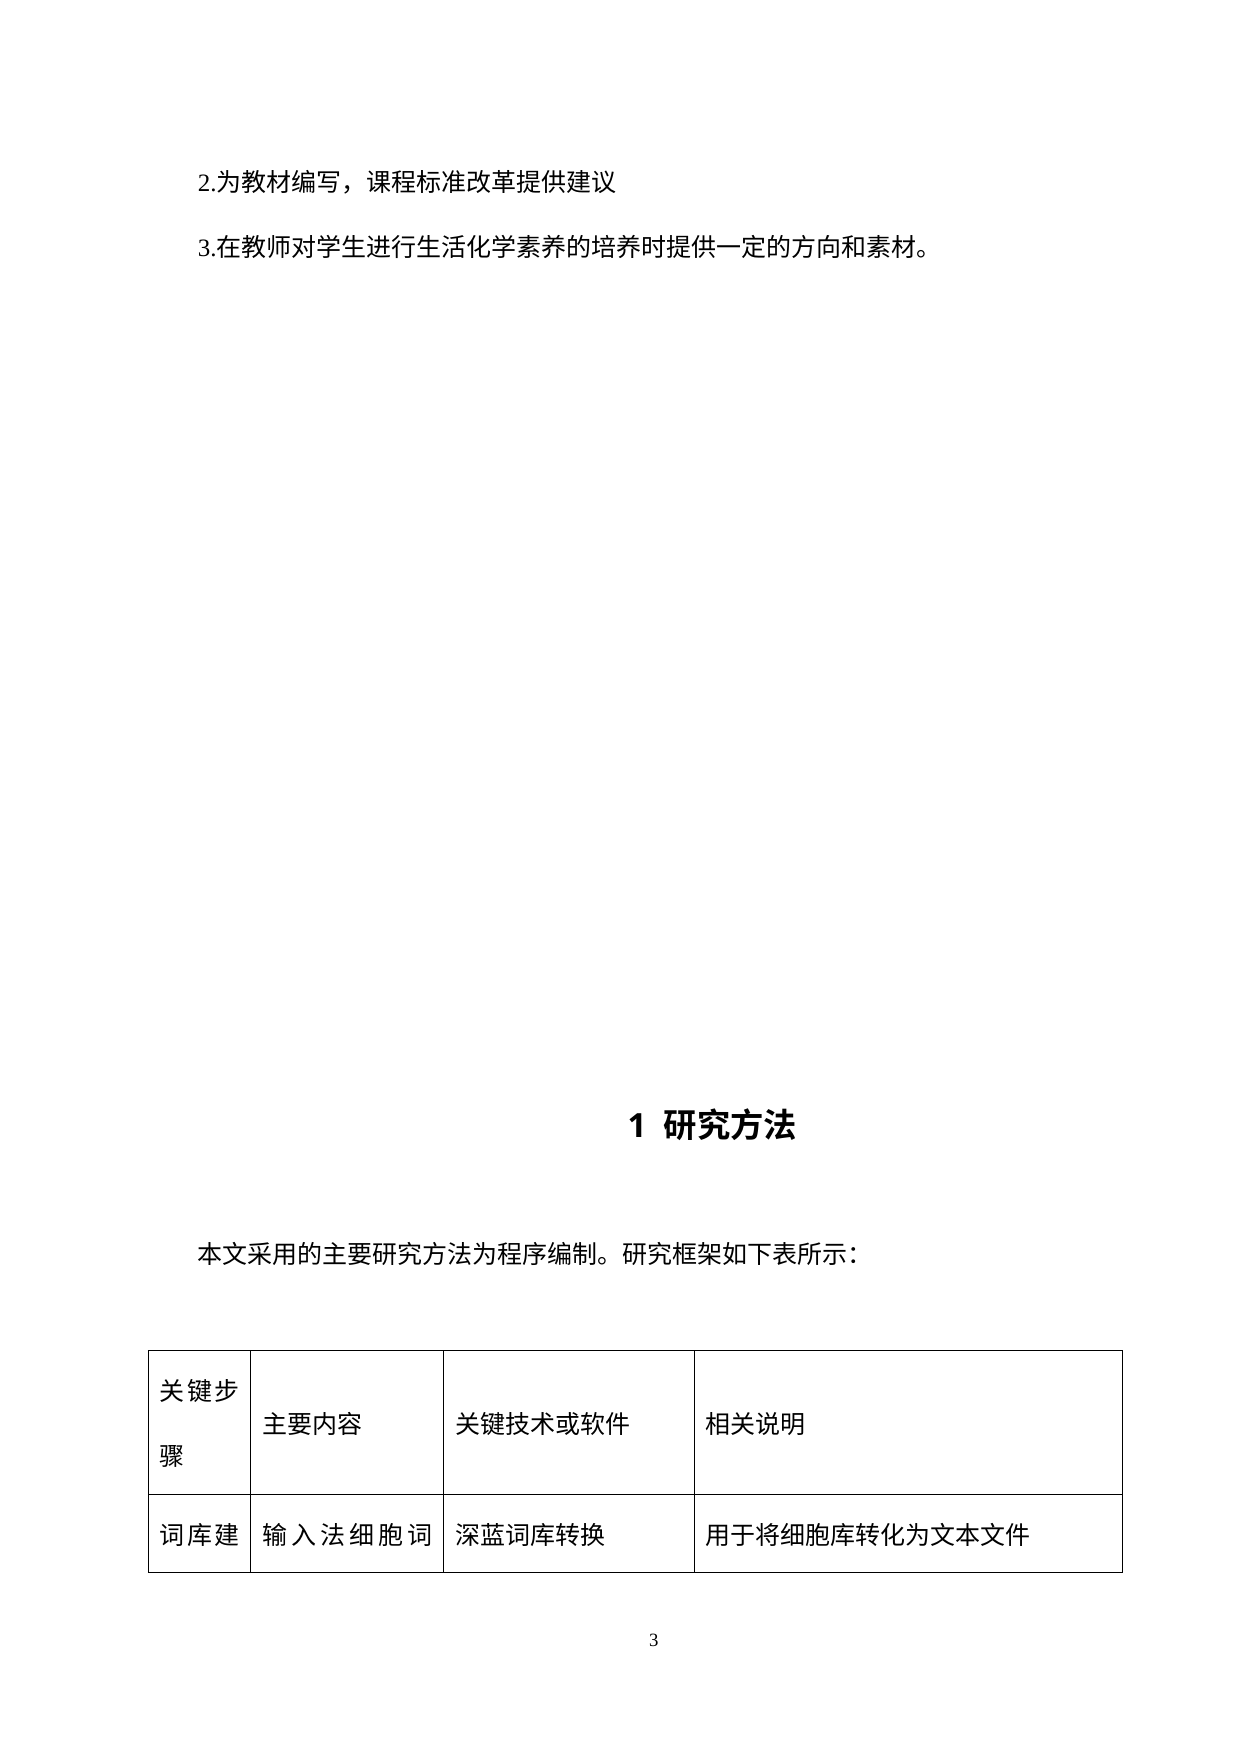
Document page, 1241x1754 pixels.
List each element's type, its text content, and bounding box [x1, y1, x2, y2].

table_cell 词库建立 [149, 1495, 250, 1572]
table_cell 用于将细胞库转化为文本文件 [695, 1495, 1122, 1572]
table_header 关键步骤 [149, 1351, 250, 1494]
text 本文采用的主要研究方法为程序编制。研究框架如下表所示： [148, 1220, 1122, 1285]
text 2.为教材编写，课程标准改革提供建议 [148, 148, 1122, 213]
table_header 主要内容 [251, 1351, 443, 1494]
table_header 相关说明 [695, 1351, 1122, 1494]
table_cell 输入法细胞词库 [251, 1495, 443, 1572]
text 3.在教师对学生进行生活化学素养的培养时提供一定的方向和素材。 [148, 213, 1122, 278]
table_header 关键技术或软件 [444, 1351, 694, 1494]
subtitle 研究方法 [235, 1090, 1122, 1155]
table_cell 深蓝词库转换 [444, 1495, 694, 1572]
